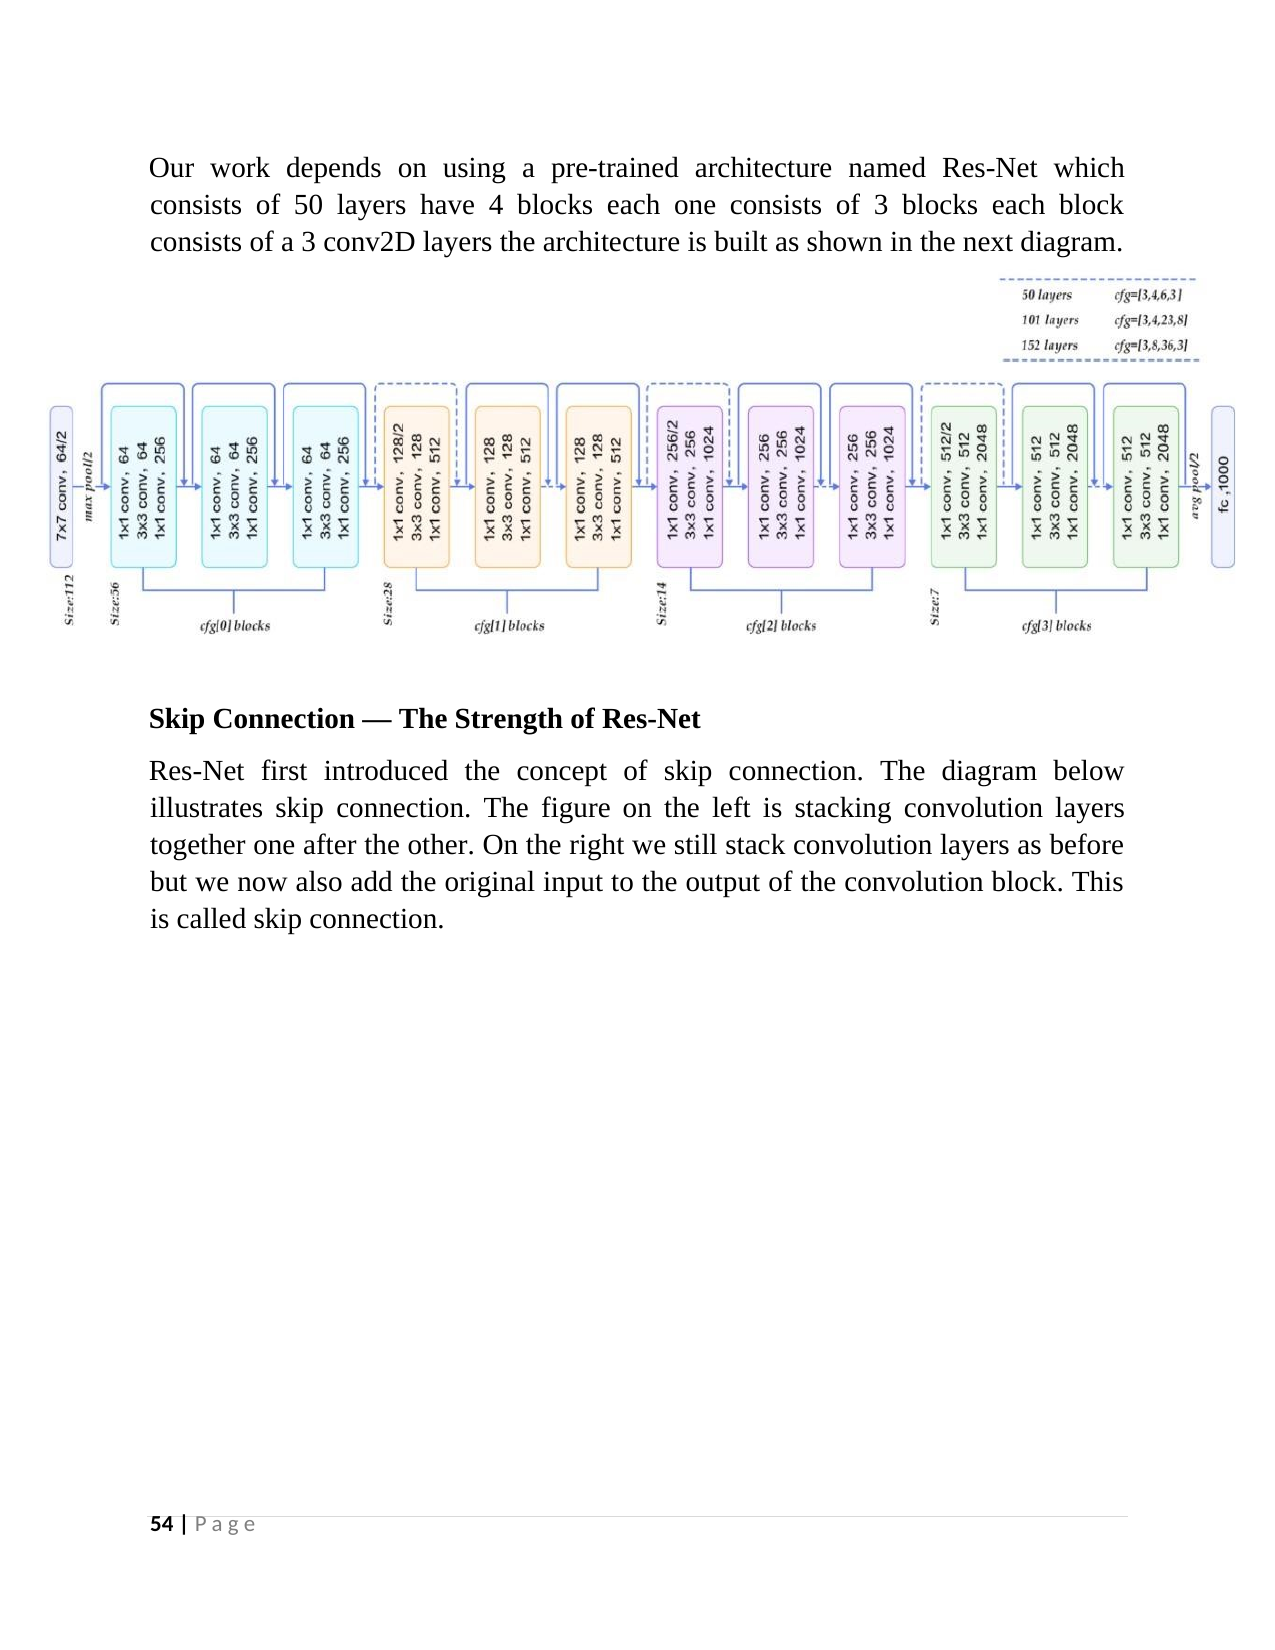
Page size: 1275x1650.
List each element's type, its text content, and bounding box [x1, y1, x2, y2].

text Res-Net first introduced the concept of skip connection. The diagram below illustrates skip connection. The figure on the left is stacking convolution layers together one after the other. On the right we still stack convolution layers as before but we now also add the original input to the output of the convolution block. This is called skip connection. [149, 753, 1126, 934]
text Our work depends on using a pre-trained architecture named Res-Net which consists of 50 layers have 4 blocks each one consists of 3 blocks each block consists of a 3 conv2D layers the architecture is built as shown in the next diagram. [149, 150, 1126, 257]
text Skip Connection — The Strength of Res-Net [148, 701, 1195, 734]
picture [46, 261, 1236, 646]
